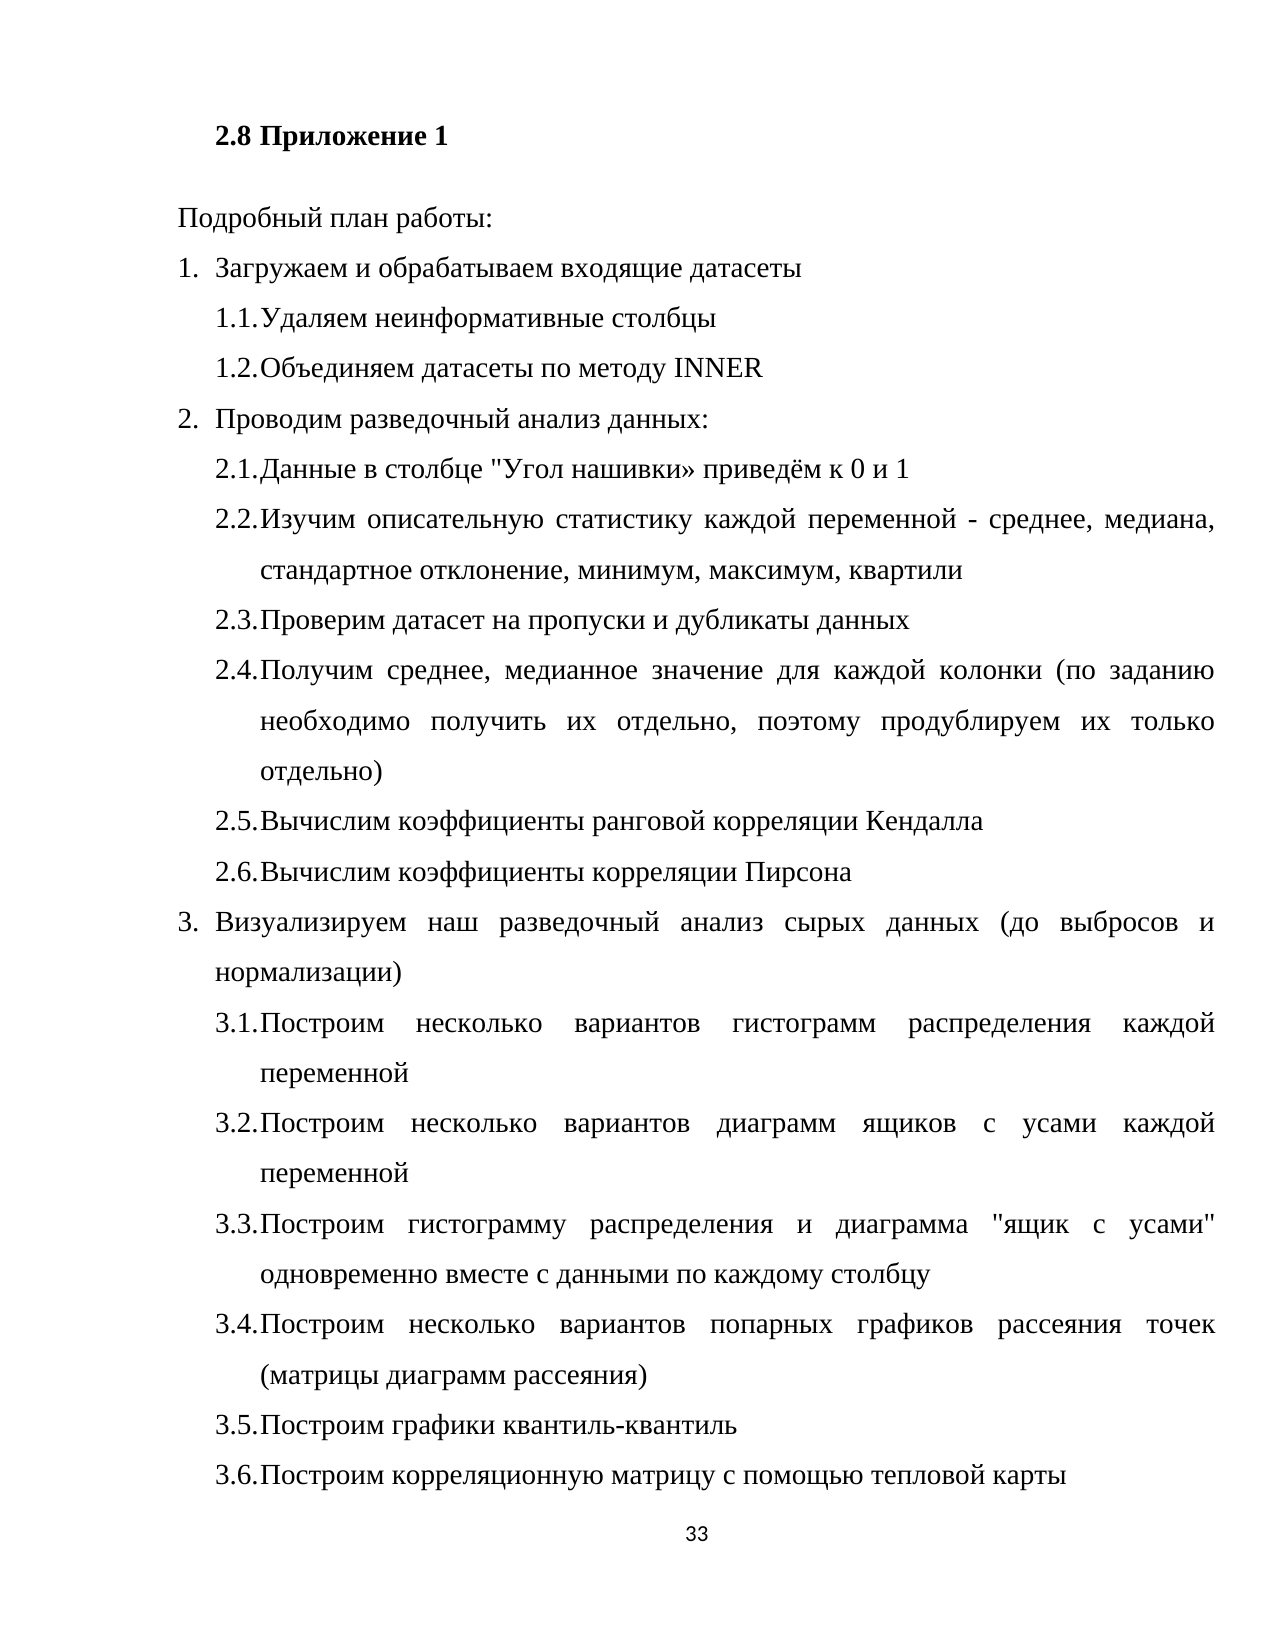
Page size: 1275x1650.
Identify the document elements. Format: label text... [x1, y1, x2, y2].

list Визуализируем наш разведочный анализ сырых данных (до выбросов и нормализации) [177, 904, 1216, 988]
list Построим несколько вариантов гистограмм распределения каждой переменной [215, 1005, 1216, 1088]
list Изучим описательную статистику каждой переменной - среднее, медиана, стандартное отклонение, минимум, максимум, квартили [215, 502, 1216, 585]
list Приложение 1 [215, 118, 1216, 152]
list Данные в столбце "Угол нашивки» приведём к 0 и 1 [215, 451, 1216, 485]
list Получим среднее, медианное значение для каждой колонки (по заданию необходимо получить их отдельно, поэтому продублируем их только отдельно) [215, 652, 1216, 787]
list Загружаем и обрабатываем входящие датасеты [177, 250, 1216, 283]
list Вычислим коэффициенты ранговой корреляции Кендалла [215, 803, 1216, 837]
list Удаляем неинформативные столбцы [215, 300, 1216, 334]
list Построим корреляционную матрицу с помощью тепловой карты [215, 1457, 1216, 1491]
list Построим несколько вариантов попарных графиков рассеяния точек (матрицы диаграмм рассеяния) [215, 1307, 1216, 1390]
list Построим гистограмму распределения и диаграмма "ящик с усами" одновременно вместе с данными по каждому столбцу [215, 1206, 1216, 1290]
text Подробный план работы: [177, 200, 1216, 233]
list Вычислим коэффициенты корреляции Пирсона [215, 854, 1216, 887]
list Проверим датасет на пропуски и дубликаты данных [215, 602, 1216, 636]
list Построим несколько вариантов диаграмм ящиков с усами каждой переменной [215, 1105, 1216, 1189]
list Построим графики квантиль-квантиль [215, 1407, 1216, 1441]
list Проводим разведочный анализ данных: [177, 401, 1216, 434]
list Объединяем датасеты по методу INNER [215, 351, 1216, 384]
